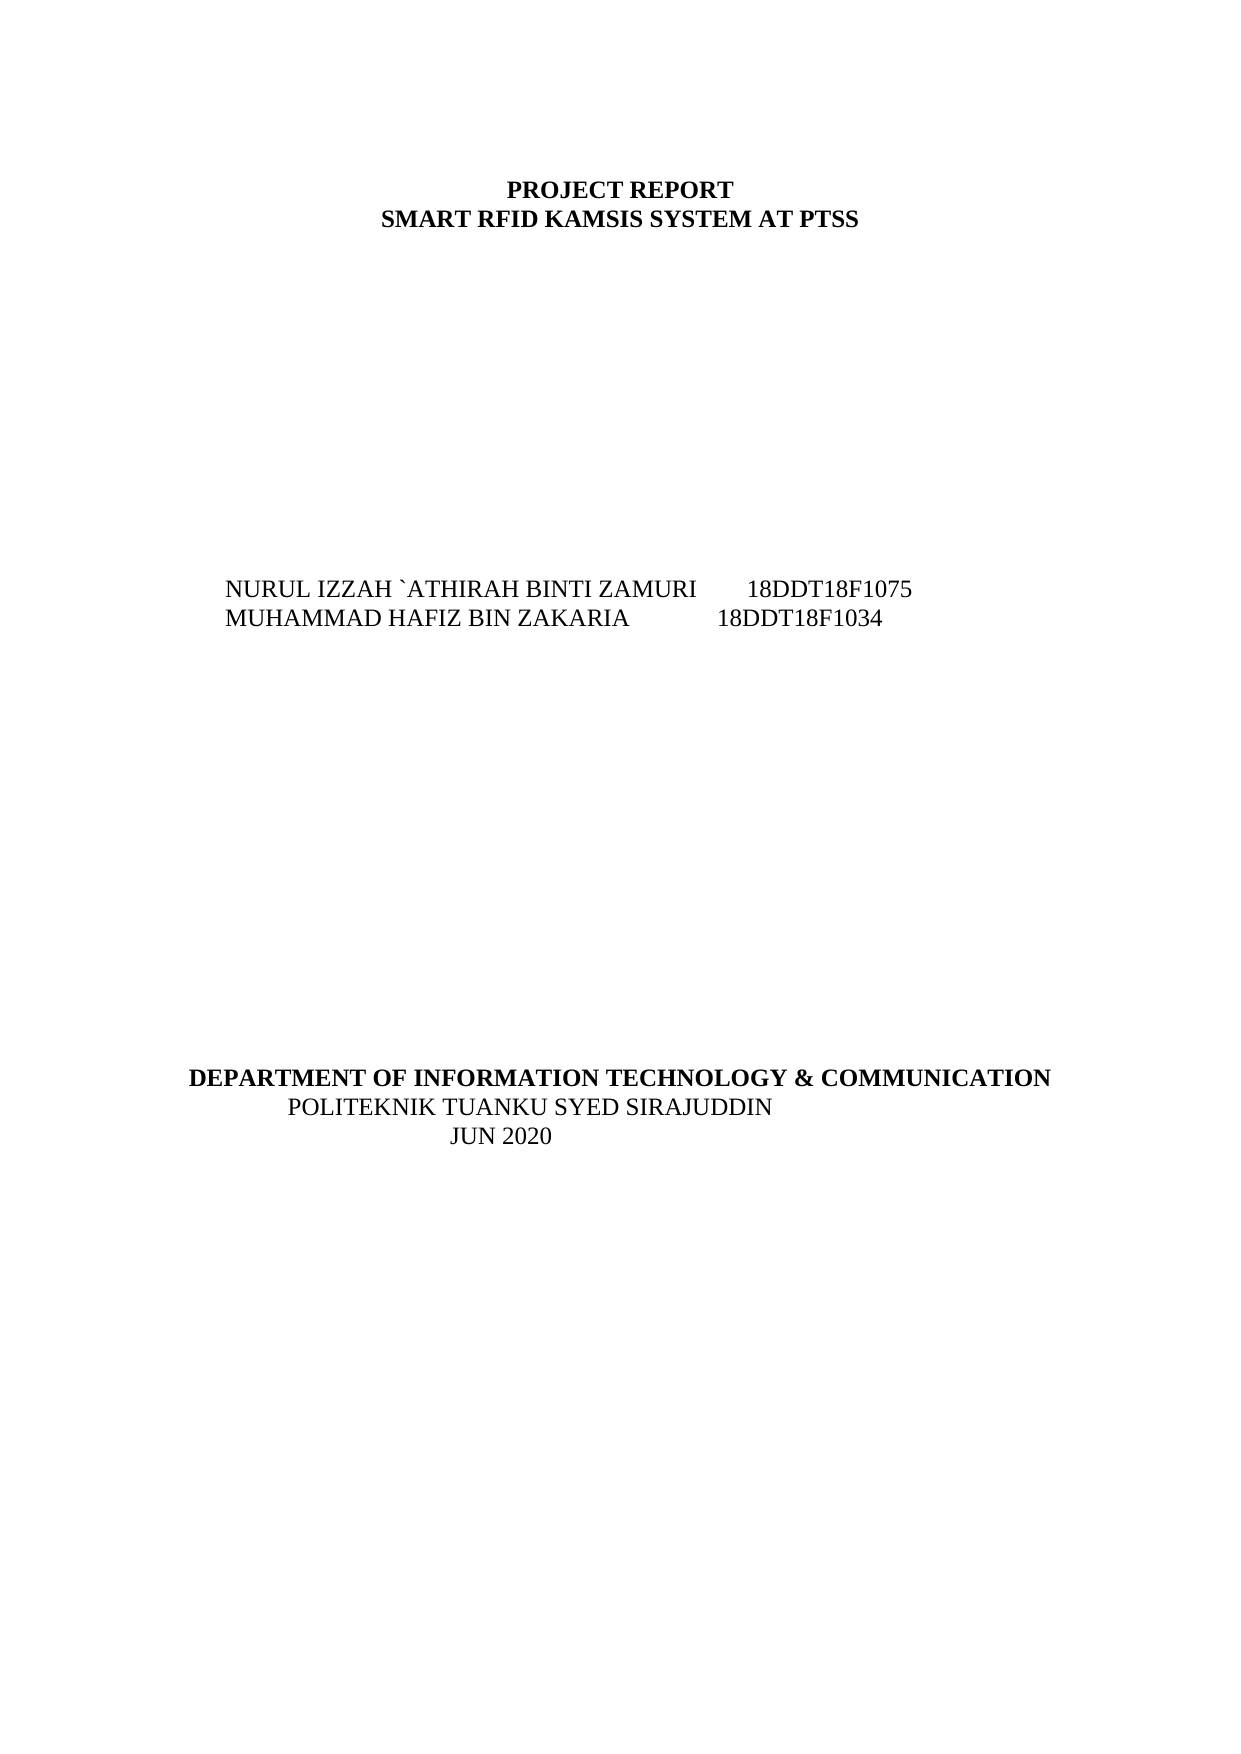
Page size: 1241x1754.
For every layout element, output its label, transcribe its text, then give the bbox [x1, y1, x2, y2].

text PROJECT REPORT [187, 175, 1053, 204]
text JUN 2020 [187, 1121, 1053, 1149]
text POLITEKNIK TUANKU SYED SIRAJUDDIN [187, 1092, 1053, 1121]
text NURUL IZZAH `ATHIRAH BINTI ZAMURI 18DDT18F1075 [187, 574, 1053, 603]
text DEPARTMENT OF INFORMATION TECHNOLOGY & COMMUNICATION [187, 1063, 1053, 1092]
text MUHAMMAD HAFIZ BIN ZAKARIA 18DDT18F1034 [187, 603, 1053, 632]
text SMART RFID KAMSIS SYSTEM AT PTSS [187, 204, 1053, 233]
